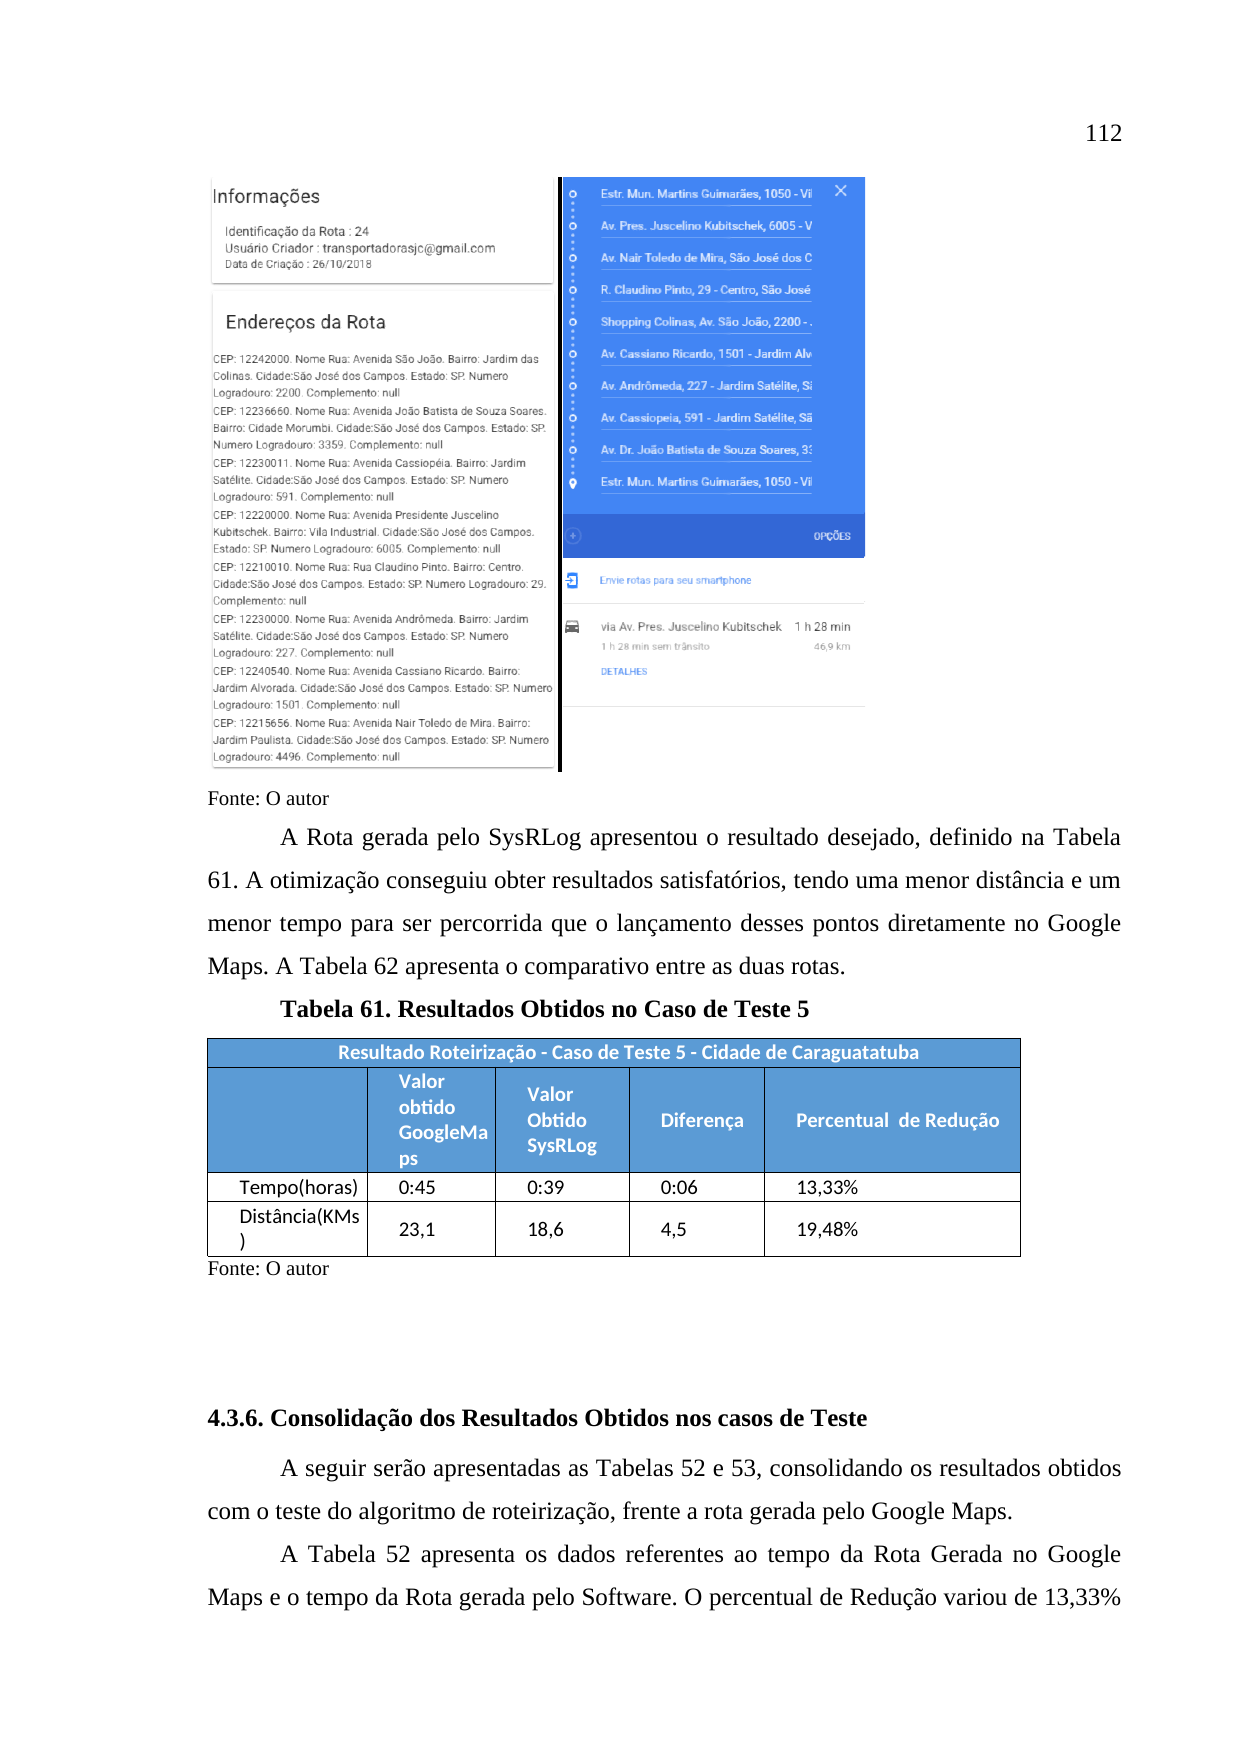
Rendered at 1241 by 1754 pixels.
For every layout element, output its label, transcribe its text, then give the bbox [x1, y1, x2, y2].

table_cell Distância(KMs) [208, 1202, 367, 1256]
text Fonte: O autor [207, 1256, 1122, 1280]
table_cell 0:45 [368, 1173, 495, 1201]
table_cell Tempo(horas) [208, 1173, 367, 1201]
text Tabela 61. Resultados Obtidos no Caso de Teste 5 [207, 994, 1122, 1023]
table_cell 18,6 [496, 1202, 629, 1256]
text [207, 1539, 1122, 1611]
table_cell 19,48% [765, 1202, 1020, 1256]
table_cell Valor obtido GoogleMaps [368, 1068, 495, 1172]
text A seguir serão apresentadas as Tabelas 52 e 53, consolidando os resultados obtidos com o teste do algoritmo de roteirização, frente a rota gerada pelo Google Maps. [207, 1453, 1122, 1525]
table_cell [208, 1068, 367, 1172]
table_cell 13,33% [765, 1173, 1020, 1201]
table_cell 4,5 [630, 1202, 764, 1256]
text Fonte: O autor [207, 786, 1122, 810]
table_cell Diferença [630, 1068, 764, 1172]
table_cell 0:39 [496, 1173, 629, 1201]
text A Rota gerada pelo SysRLog apresentou o resultado desejado, definido na Tabela 61. A otimização conseguiu obter resultados satisfatórios, tendo uma menor distância e um menor tempo para ser percorrida que o lançamento desses pontos diretamente no Google Maps. A Tabela 62 apresenta o comparativo entre as duas rotas. [207, 822, 1122, 980]
picture [207, 177, 866, 772]
table_cell 0:06 [630, 1173, 764, 1201]
table_cell Valor Obtido SysRLog [496, 1068, 629, 1172]
table_header Resultado Roteirização - Caso de Teste 5 - Cidade de Caraguatatuba [208, 1039, 1020, 1067]
subtitle Consolidação dos Resultados Obtidos nos casos de Teste [207, 1403, 1122, 1432]
table_cell Percentual de Redução [765, 1068, 1020, 1172]
table_cell 23,1 [368, 1202, 495, 1256]
